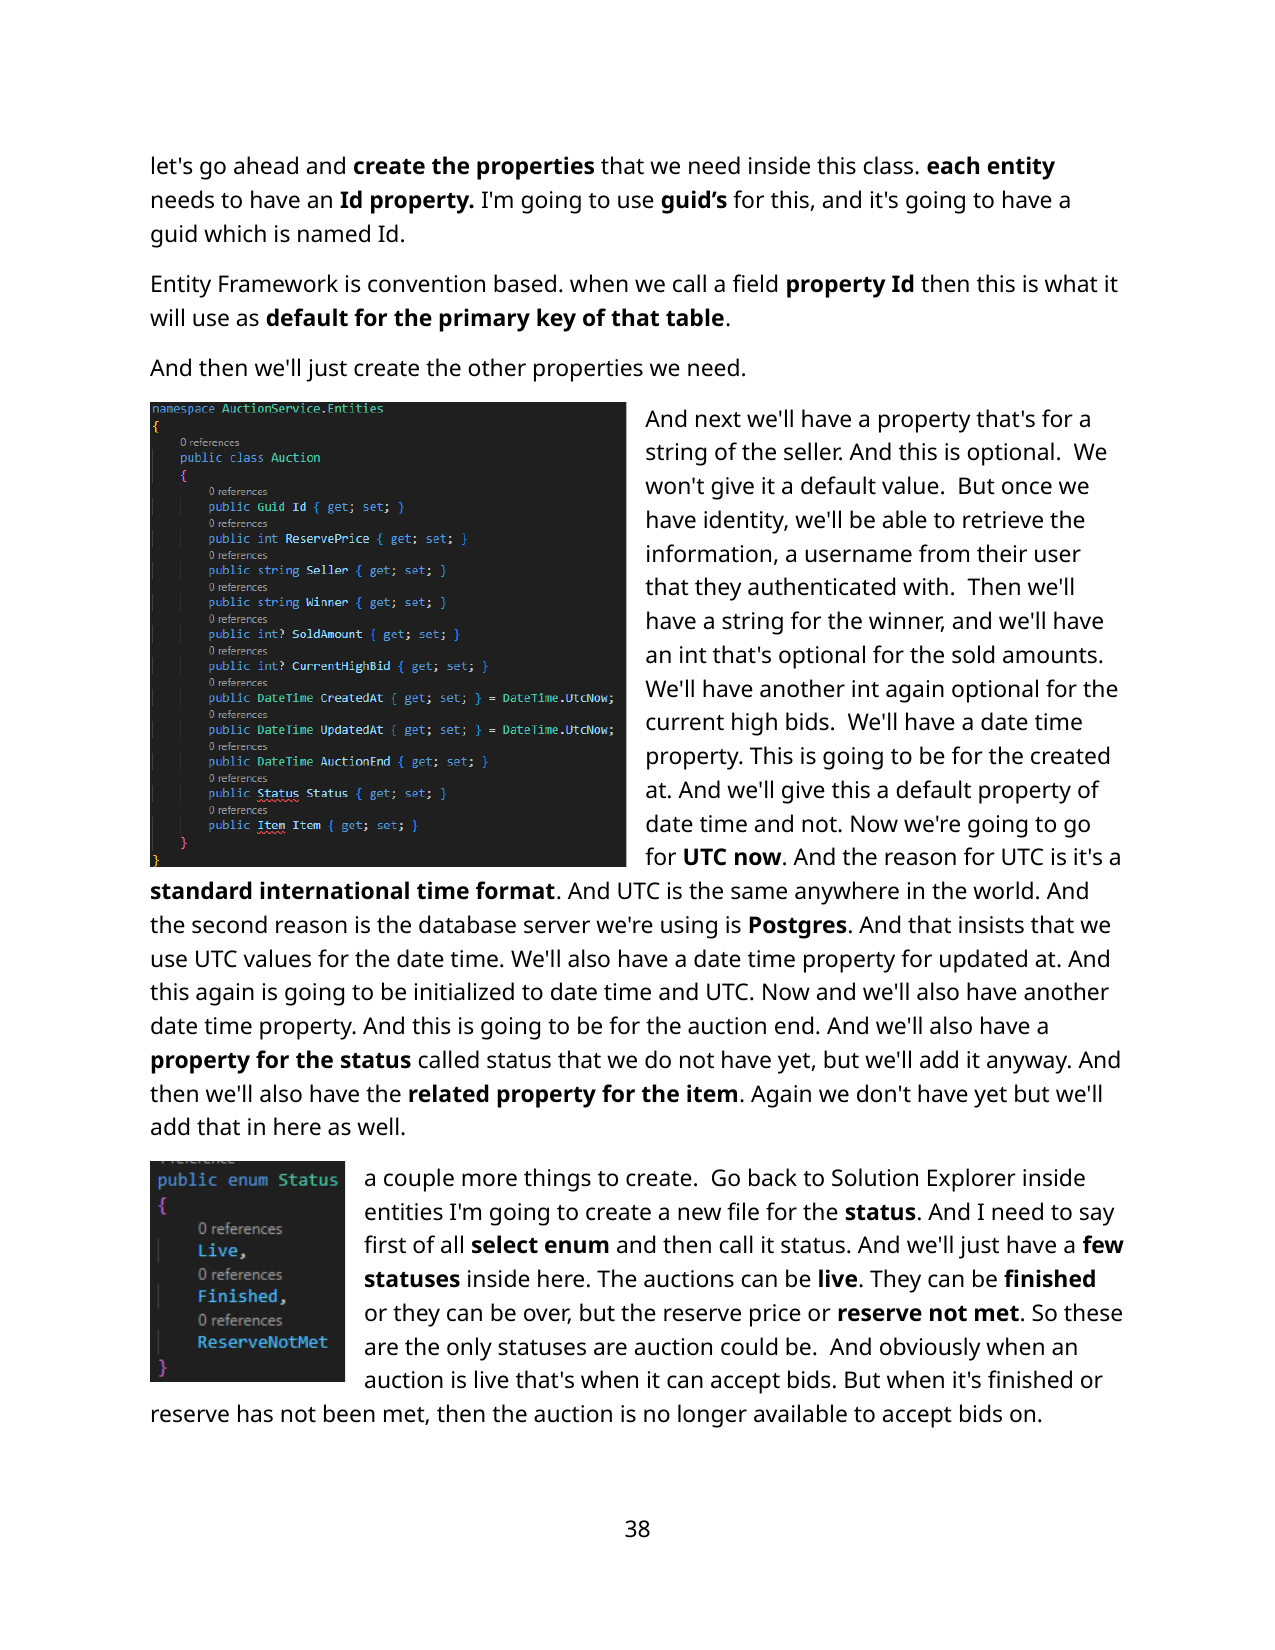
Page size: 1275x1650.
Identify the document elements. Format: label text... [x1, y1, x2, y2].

text Entity Framework is convention based. when we call a field property Id then this is what it will use as default for the primary key of that table. [150, 268, 1125, 333]
picture [150, 402, 627, 867]
picture [150, 1161, 345, 1382]
text And then we'll just create the other properties we need. [150, 352, 1125, 383]
text let's go ahead and create the properties that we need inside this class. each entity needs to have an Id property. I'm going to use guid’s for this, and it's going to have a guid which is named Id. [150, 150, 1125, 249]
text a couple more things to create. Go back to Solution Explorer inside entities I'm going to create a new file for the status. And I need to say first of all select enum and then call it status. And we'll just have a few statuses inside here. The auctions can be live. They can be finished or they can be over, but the reserve price or reserve not met. So these are the only statuses are auction could be. And obviously when an auction is live that's when it can accept bids. But when it's finished or reserve has not been met, then the auction is no longer available to accept bids on. [150, 1162, 1125, 1429]
